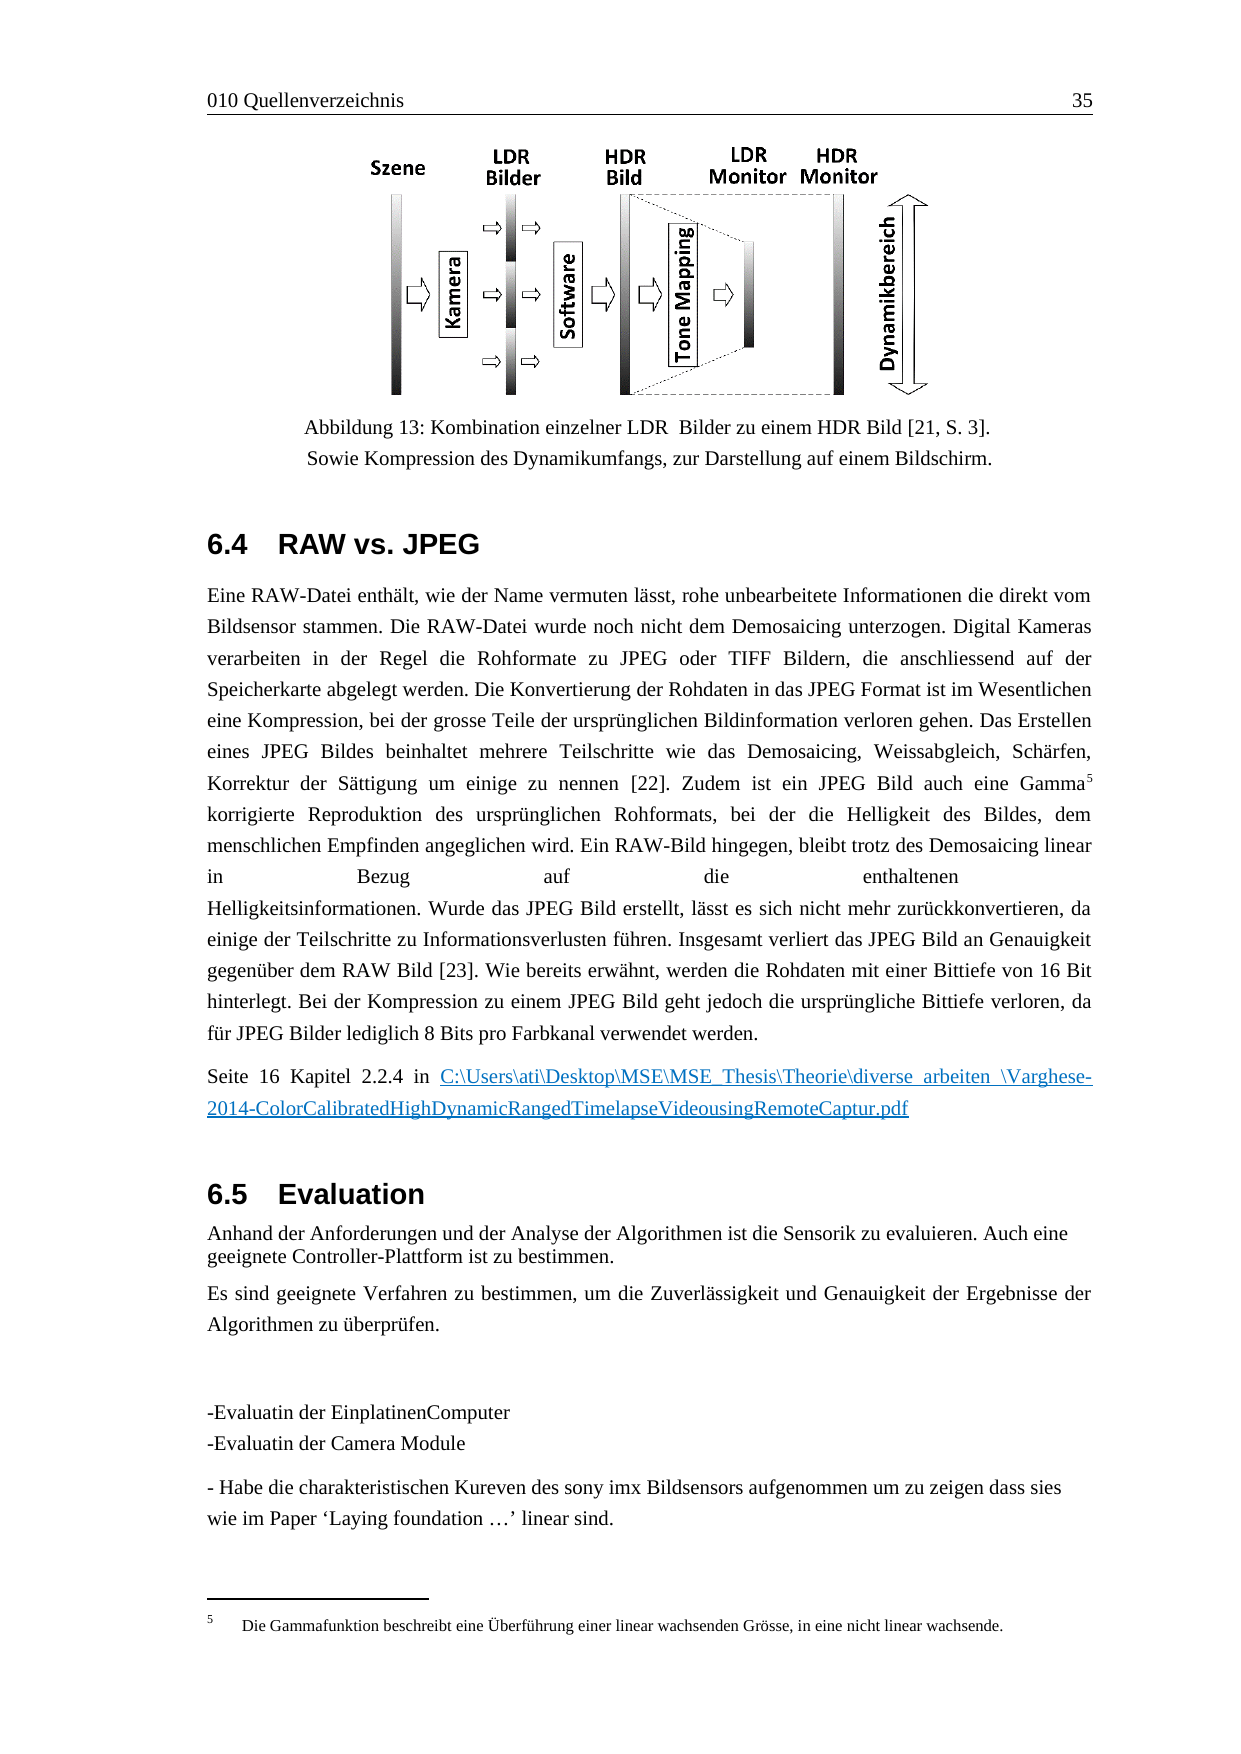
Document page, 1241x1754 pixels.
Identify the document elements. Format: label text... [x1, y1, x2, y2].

text -Evaluatin der EinplatinenComputer -Evaluatin der Camera Module [207, 1400, 1093, 1455]
text Anhand der Anforderungen und der Analyse der Algorithmen ist die Sensorik zu evaluieren. Auch eine geeignete Controller-Plattform ist zu bestimmen. [207, 1220, 1093, 1268]
picture [371, 147, 929, 395]
text Abbildung 13: Kombination einzelner LDR Bilder zu einem HDR Bild [21, S. 3]. Sowie Kompression des Dynamikumfangs, zur Darstellung auf einem Bildschirm. [207, 414, 1093, 470]
text - Habe die charakteristischen Kureven des sony imx Bildsensors aufgenommen um zu zeigen dass sies wie im Paper ‘Laying foundation …’ linear sind. [207, 1475, 1093, 1530]
text Seite 16 Kapitel 2.2.4 in C:\Users\ati\Desktop\MSE\MSE_Thesis\Theorie\diverse arbeiten \Varghese-2014-ColorCalibratedHighDynamicRangedTimelapseVideousingRemoteCaptur.pdf [207, 1064, 1093, 1120]
subtitle RAW vs. JPEG [207, 527, 1093, 561]
subtitle Evaluation [207, 1177, 1093, 1210]
text Eine RAW-Datei enthält, wie der Name vermuten lässt, rohe unbearbeitete Informationen die direkt vom Bildsensor stammen. Die RAW-Datei wurde noch nicht dem Demosaicing unterzogen. Digital Kameras verarbeiten in der Regel die Rohformate zu JPEG oder TIFF Bildern, die anschliessend auf der Speicherkarte abgelegt werden. Die Konvertierung der Rohdaten in das JPEG Format ist im Wesentlichen eine Kompression, bei der grosse Teile der ursprünglichen Bildinformation verloren gehen. Das Erstellen eines JPEG Bildes beinhaltet mehrere Teilschritte wie das Demosaicing, Weissabgleich, Schärfen, Korrektur der Sättigung um einige zu nennen [22]. Zudem ist ein JPEG Bild auch eine Gamma korrigierte Reproduktion des ursprünglichen Rohformats, bei der die Helligkeit des Bildes, dem menschlichen Empfinden angeglichen wird. Ein RAW-Bild hingegen, bleibt trotz des Demosaicing linear in Bezug auf die enthaltenen Helligkeitsinformationen. Wurde das JPEG Bild erstellt, lässt es sich nicht mehr zurückkonvertieren, da einige der Teilschritte zu Informationsverlusten führen. Insgesamt verliert das JPEG Bild an Genauigkeit gegenüber dem RAW Bild [23]. Wie bereits erwähnt, werden die Rohdaten mit einer Bittiefe von 16 Bit hinterlegt. Bei der Kompression zu einem JPEG Bild geht jedoch die ursprüngliche Bittiefe verloren, da für JPEG Bilder lediglich 8 Bits pro Farbkanal verwendet werden. [207, 583, 1093, 1045]
text Es sind geeignete Verfahren zu bestimmen, um die Zuverlässigkeit und Genauigkeit der Ergebnisse der Algorithmen zu überprüfen. [207, 1281, 1093, 1336]
